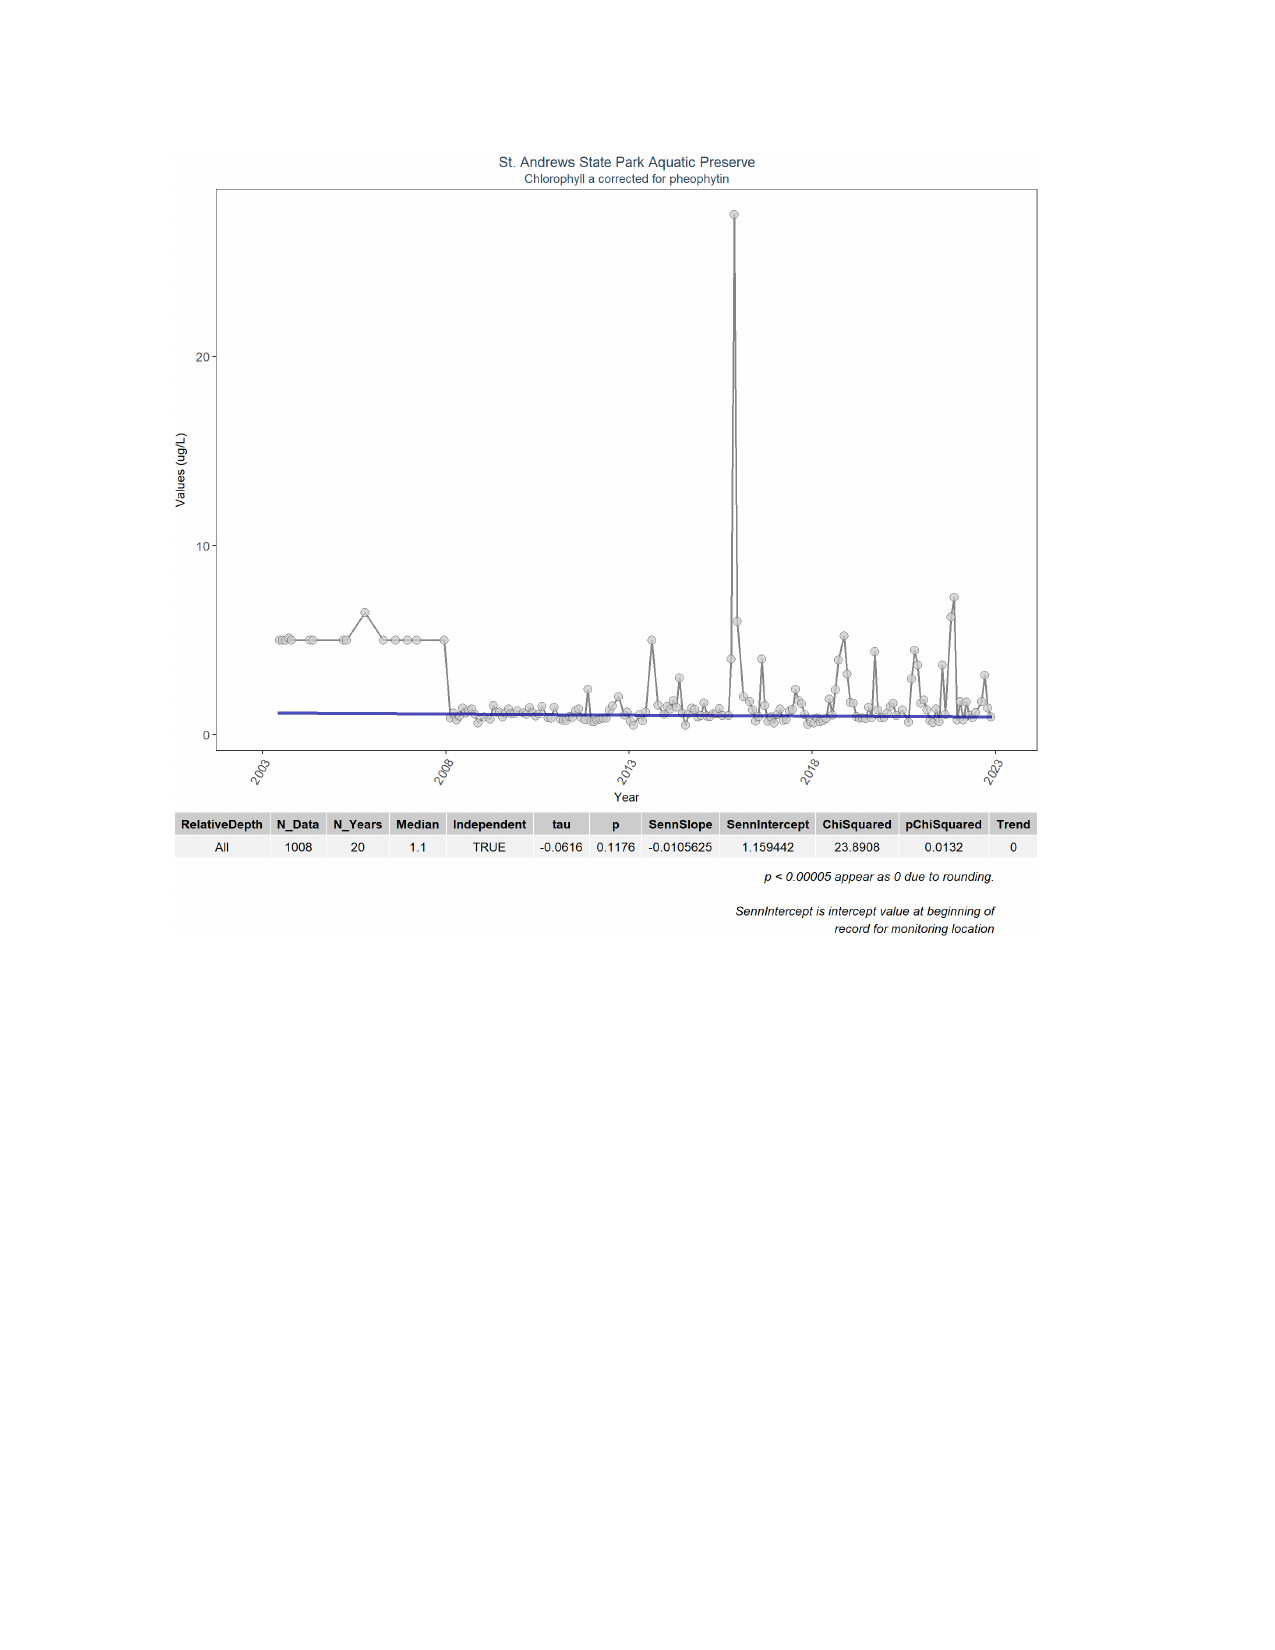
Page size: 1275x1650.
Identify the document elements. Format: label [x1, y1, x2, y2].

picture [168, 150, 1044, 938]
